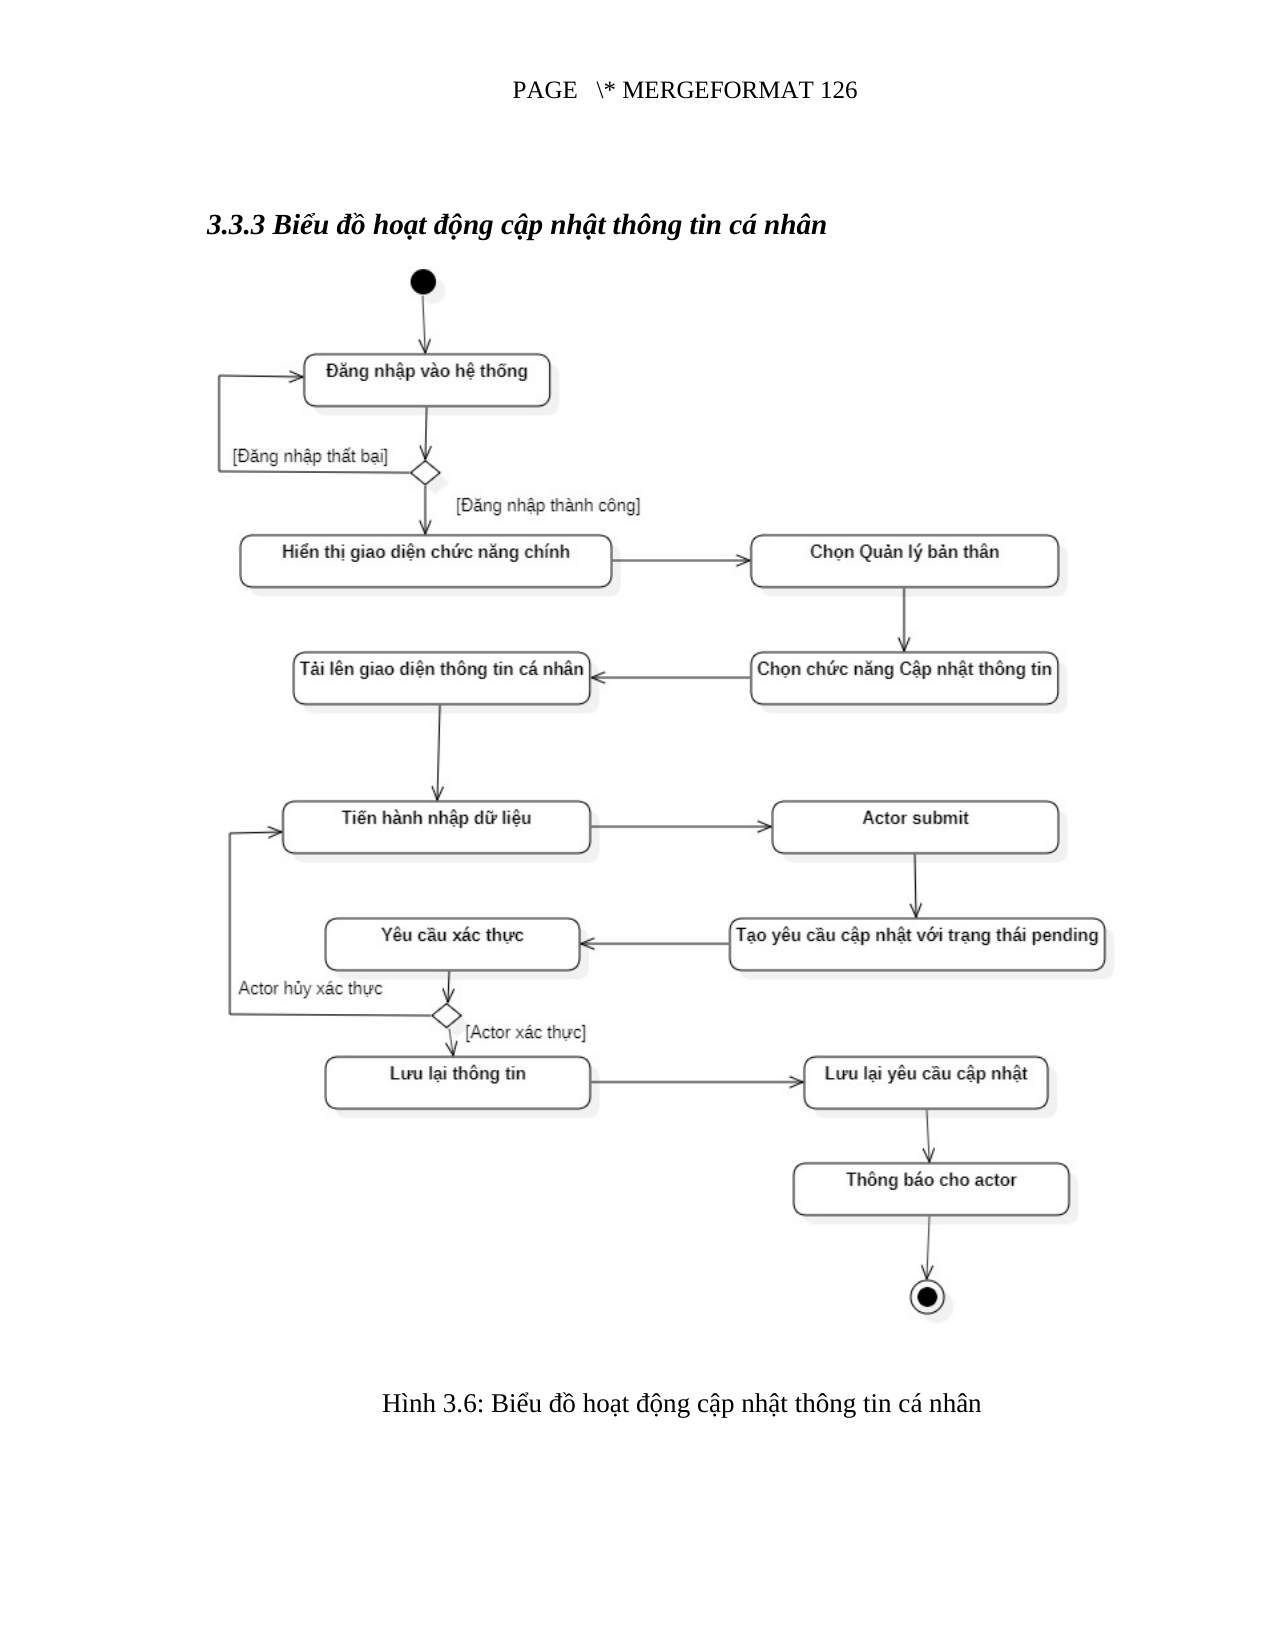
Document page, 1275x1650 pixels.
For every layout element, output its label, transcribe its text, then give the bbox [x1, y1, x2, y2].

text 3.3.3 Biểu đồ hoạt động cập nhật thông tin cá nhân [207, 207, 1157, 240]
picture [206, 257, 1157, 1367]
